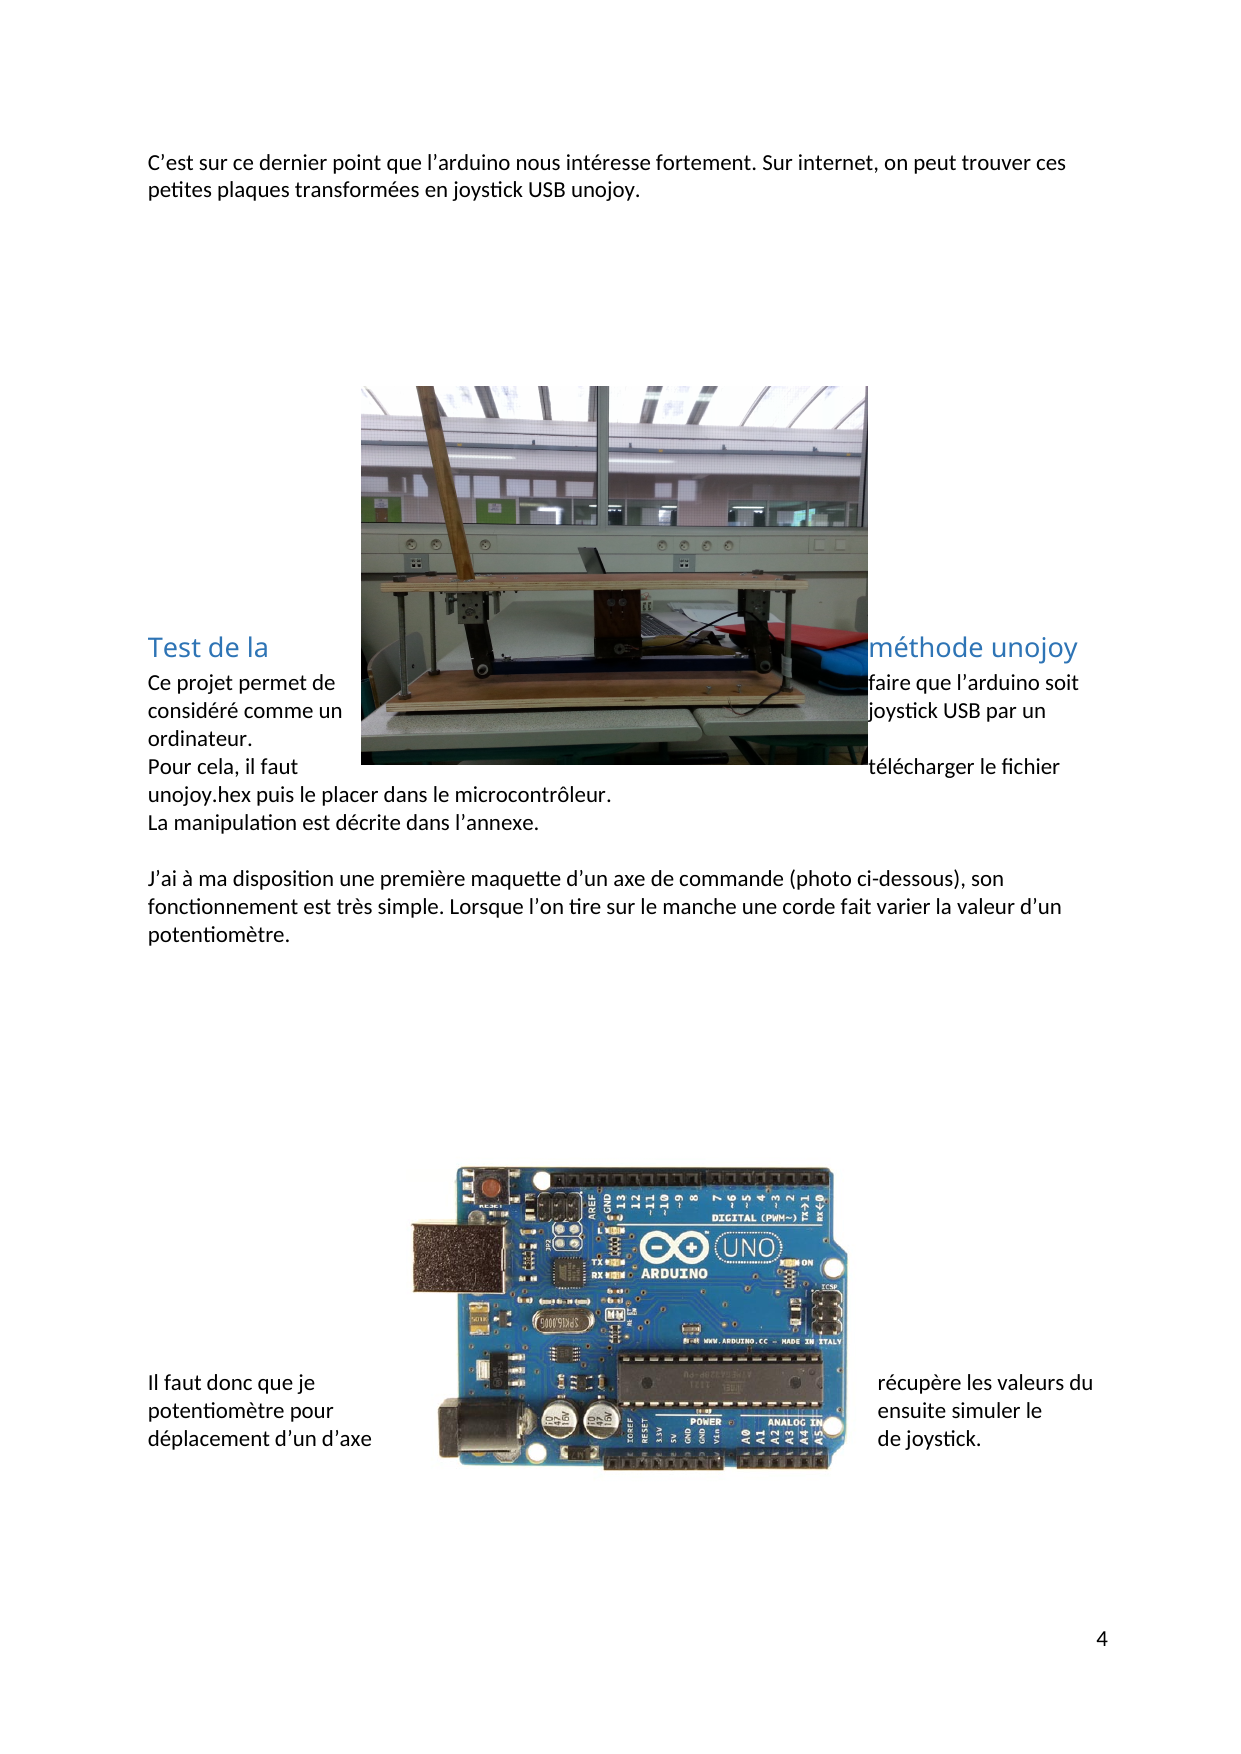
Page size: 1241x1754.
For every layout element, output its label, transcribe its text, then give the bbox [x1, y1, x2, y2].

text Il faut donc que je récupère les valeurs du potentiomètre pour ensuite simuler le déplacement d’un d’axe de joystick. [148, 1368, 393, 1452]
text Ce projet permet de faire que l’arduino soit considéré comme un joystick USB par un ordinateur. [868, 668, 1107, 752]
text C’est sur ce dernier point que l’arduino nous intéresse fortement. Sur internet, on peut trouver ces petites plaques transformées en joystick USB unojoy. [148, 148, 1107, 204]
text Il faut donc que je récupère les valeurs du potentiomètre pour ensuite simuler le déplacement d’un d’axe de joystick. [859, 1368, 1107, 1452]
text J’ai à ma disposition une première maquette d’un axe de commande (photo ci-dessous), son fonctionnement est très simple. Lorsque l’on tire sur le manche une corde fait varier la valeur d’un potentiomètre. [148, 864, 1107, 948]
picture [361, 386, 868, 765]
text La manipulation est décrite dans l’annexe. [148, 808, 1107, 836]
subtitle Test de la méthode unojoy [148, 628, 361, 665]
picture [393, 1144, 859, 1492]
subtitle Test de la méthode unojoy [868, 628, 1107, 665]
text Ce projet permet de faire que l’arduino soit considéré comme un joystick USB par un ordinateur. [148, 668, 361, 752]
text Pour cela, il faut télécharger le fichier unojoy.hex puis le placer dans le microcontrôleur. [148, 752, 1107, 808]
